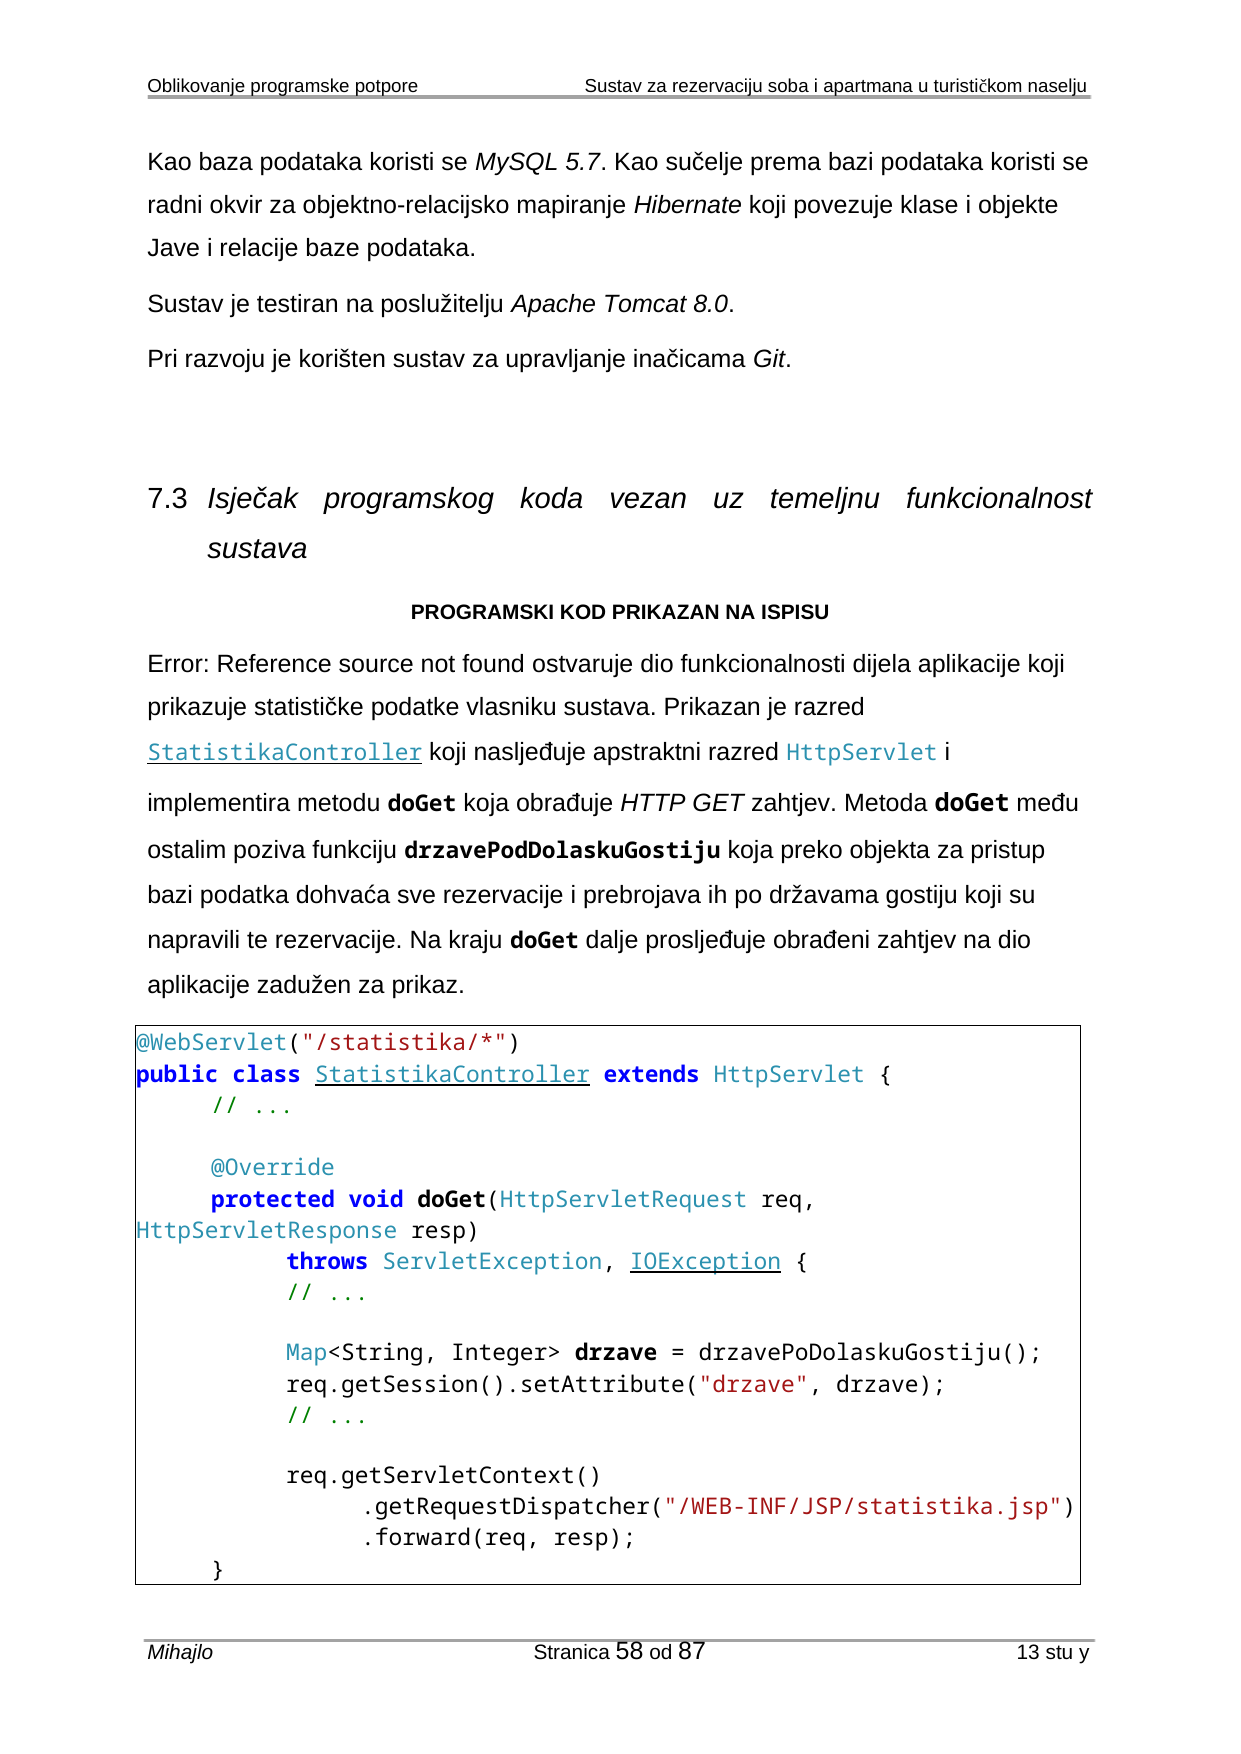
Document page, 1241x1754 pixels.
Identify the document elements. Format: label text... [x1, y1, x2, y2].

text Kao baza podataka koristi se MySQL 5.7. Kao sučelje prema bazi podataka koristi se radni okvir za objektno-relacijsko mapiranje Hibernate koji povezuje klase i objekte Jave i relacije baze podataka. [147, 147, 1093, 262]
text Programski kod prikazan na ispisu [147, 600, 1093, 624]
picture [147, 95, 1092, 99]
text Sustav je testiran na poslužitelju Apache Tomcat 8.0. [147, 289, 1093, 318]
text Ispis 7.3: Isječak koda koji ostvaruje dio funkcionalnosti dijela aplikacije koji prikazuje statističke podatke vlasniku sustava. Prikazan je razred StatistikaController koji nasljeđuje apstraktni razred HttpServlet i implementira metodu doGet koja obrađuje HTTP GET zahtjev. Metoda doGet među ostalim poziva funkciju drzavePodDolaskuGostiju koja preko objekta za pristup bazi podatka dohvaća sve rezervacije i prebrojava ih po državama gostiju koji su napravili te rezervacije. Na kraju doGet dalje prosljeđuje obrađeni zahtjev na dio aplikacije zadužen za prikaz. [147, 648, 1093, 998]
text Pri razvoju je korišten sustav za upravljanje inačicama Git. [147, 344, 1093, 373]
subtitle Isječak programskog koda vezan uz temeljnu funkcionalnost sustava [147, 481, 1093, 564]
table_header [136, 1026, 1080, 1584]
